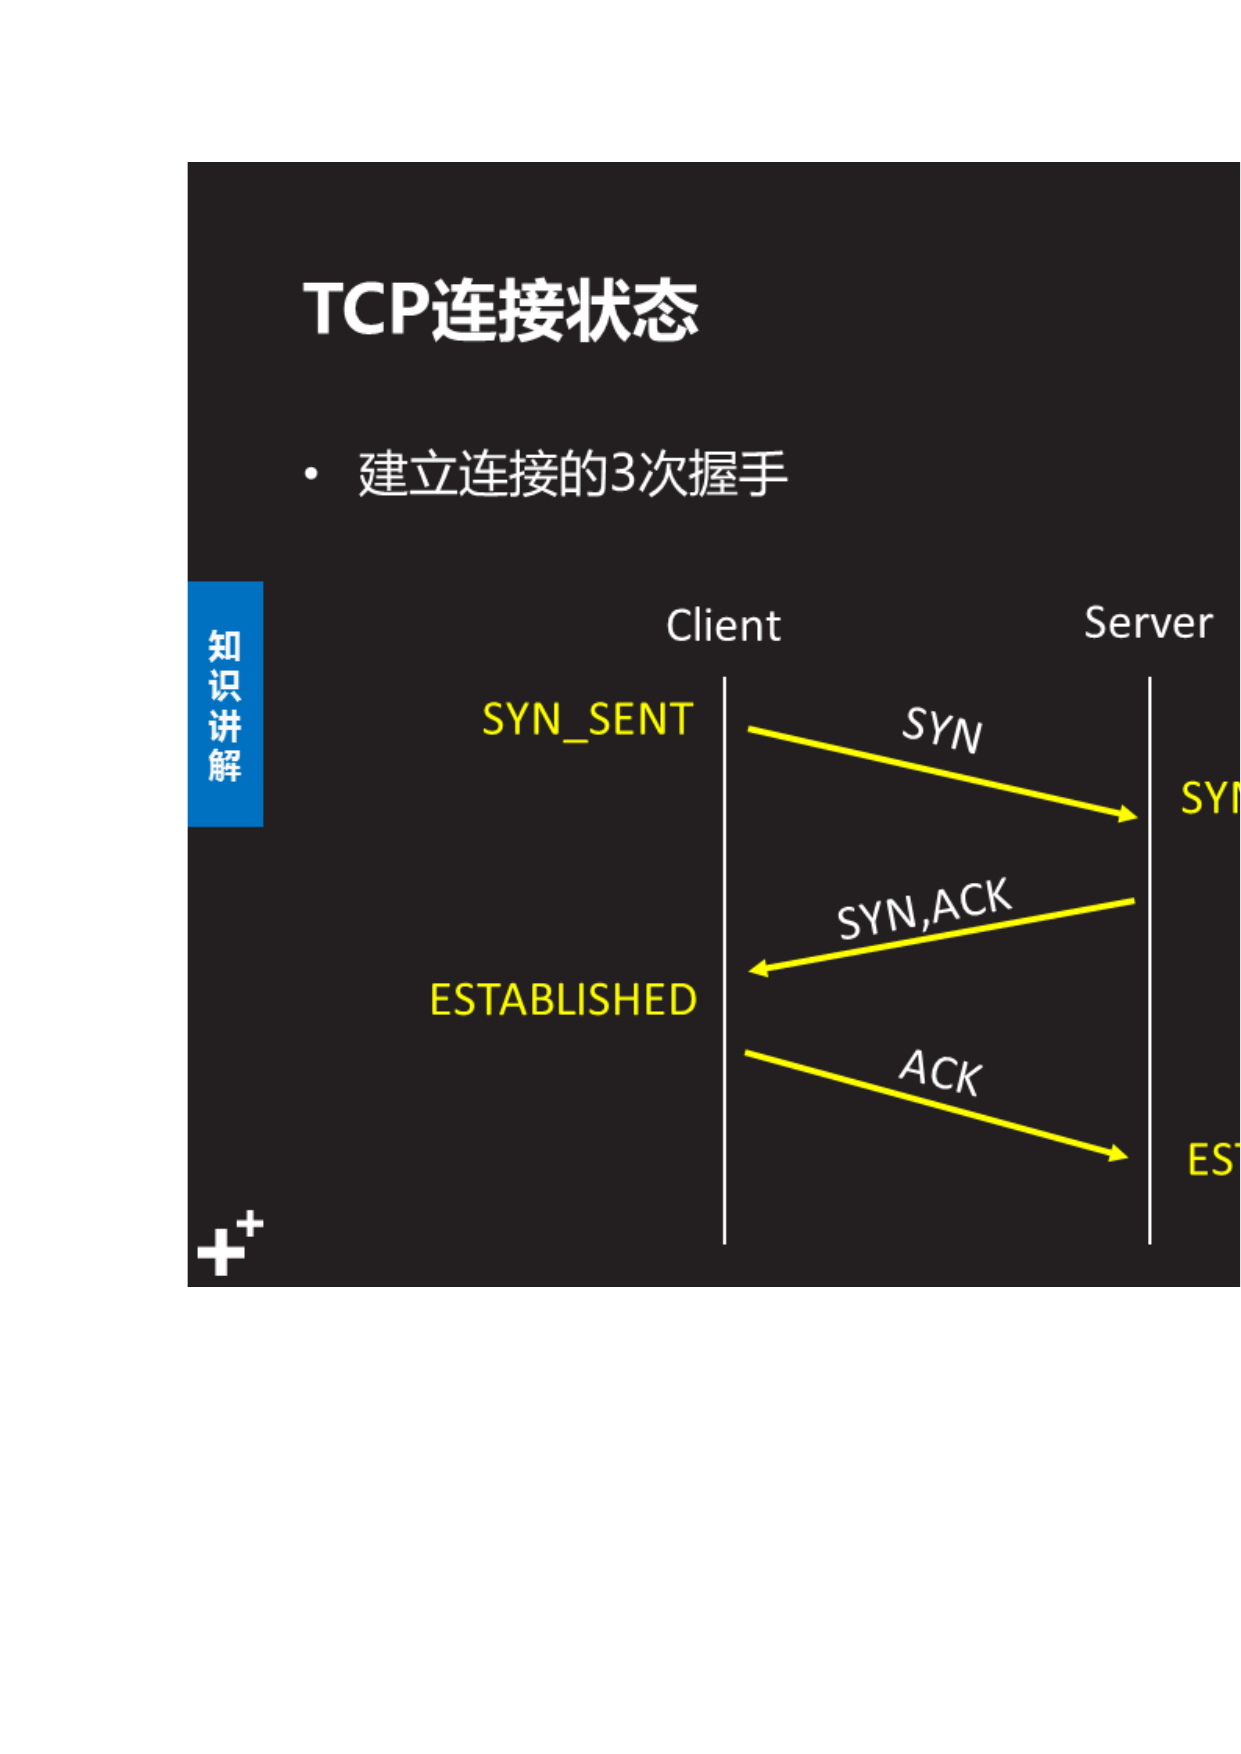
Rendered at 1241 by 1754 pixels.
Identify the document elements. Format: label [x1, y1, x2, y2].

picture [187, 162, 1241, 1287]
